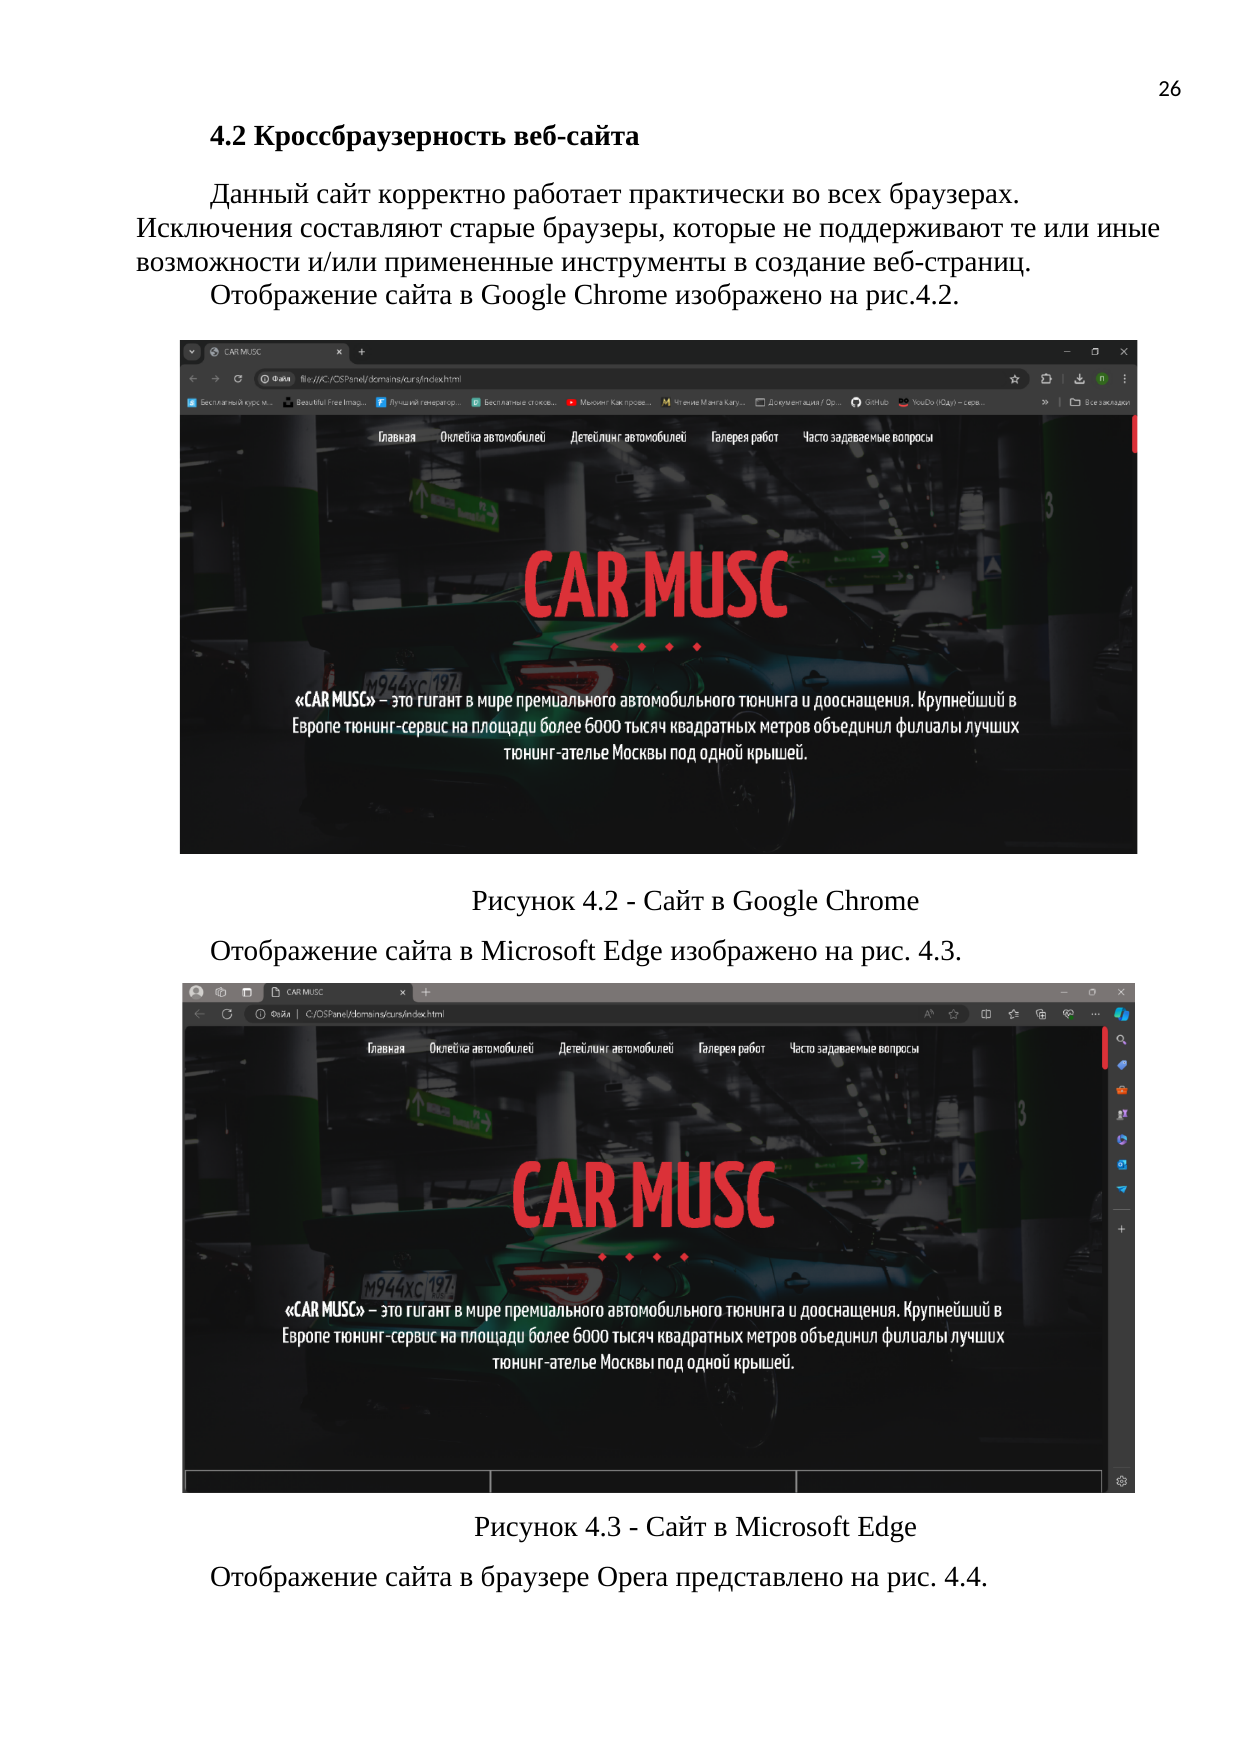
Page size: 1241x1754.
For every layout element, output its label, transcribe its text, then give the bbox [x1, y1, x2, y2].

text Данный сайт корректно работает практически во всех браузерах. Исключения составляют старые браузеры, которые не поддерживают те или иные возможности и/или примененные инструменты в создание веб-страниц. [136, 177, 1181, 277]
text Отображение сайта в Microsoft Edge изображено на рис. 4.3. [136, 933, 1181, 966]
picture [182, 983, 1135, 1493]
text Отображение сайта в Google Chrome изображено на рис.4.2. [136, 277, 1181, 311]
subtitle 4.2 Кроссбраузерность веб-сайта [136, 118, 1181, 152]
picture [179, 340, 1138, 854]
text Рисунок 4.2 - Сайт в Google Chrome [136, 883, 1181, 916]
text Отображение сайта в браузере Opera представлено на рис. 4.4. [136, 1559, 1181, 1593]
text Рисунок 4.3 - Сайт в Microsoft Edge [136, 1509, 1181, 1542]
